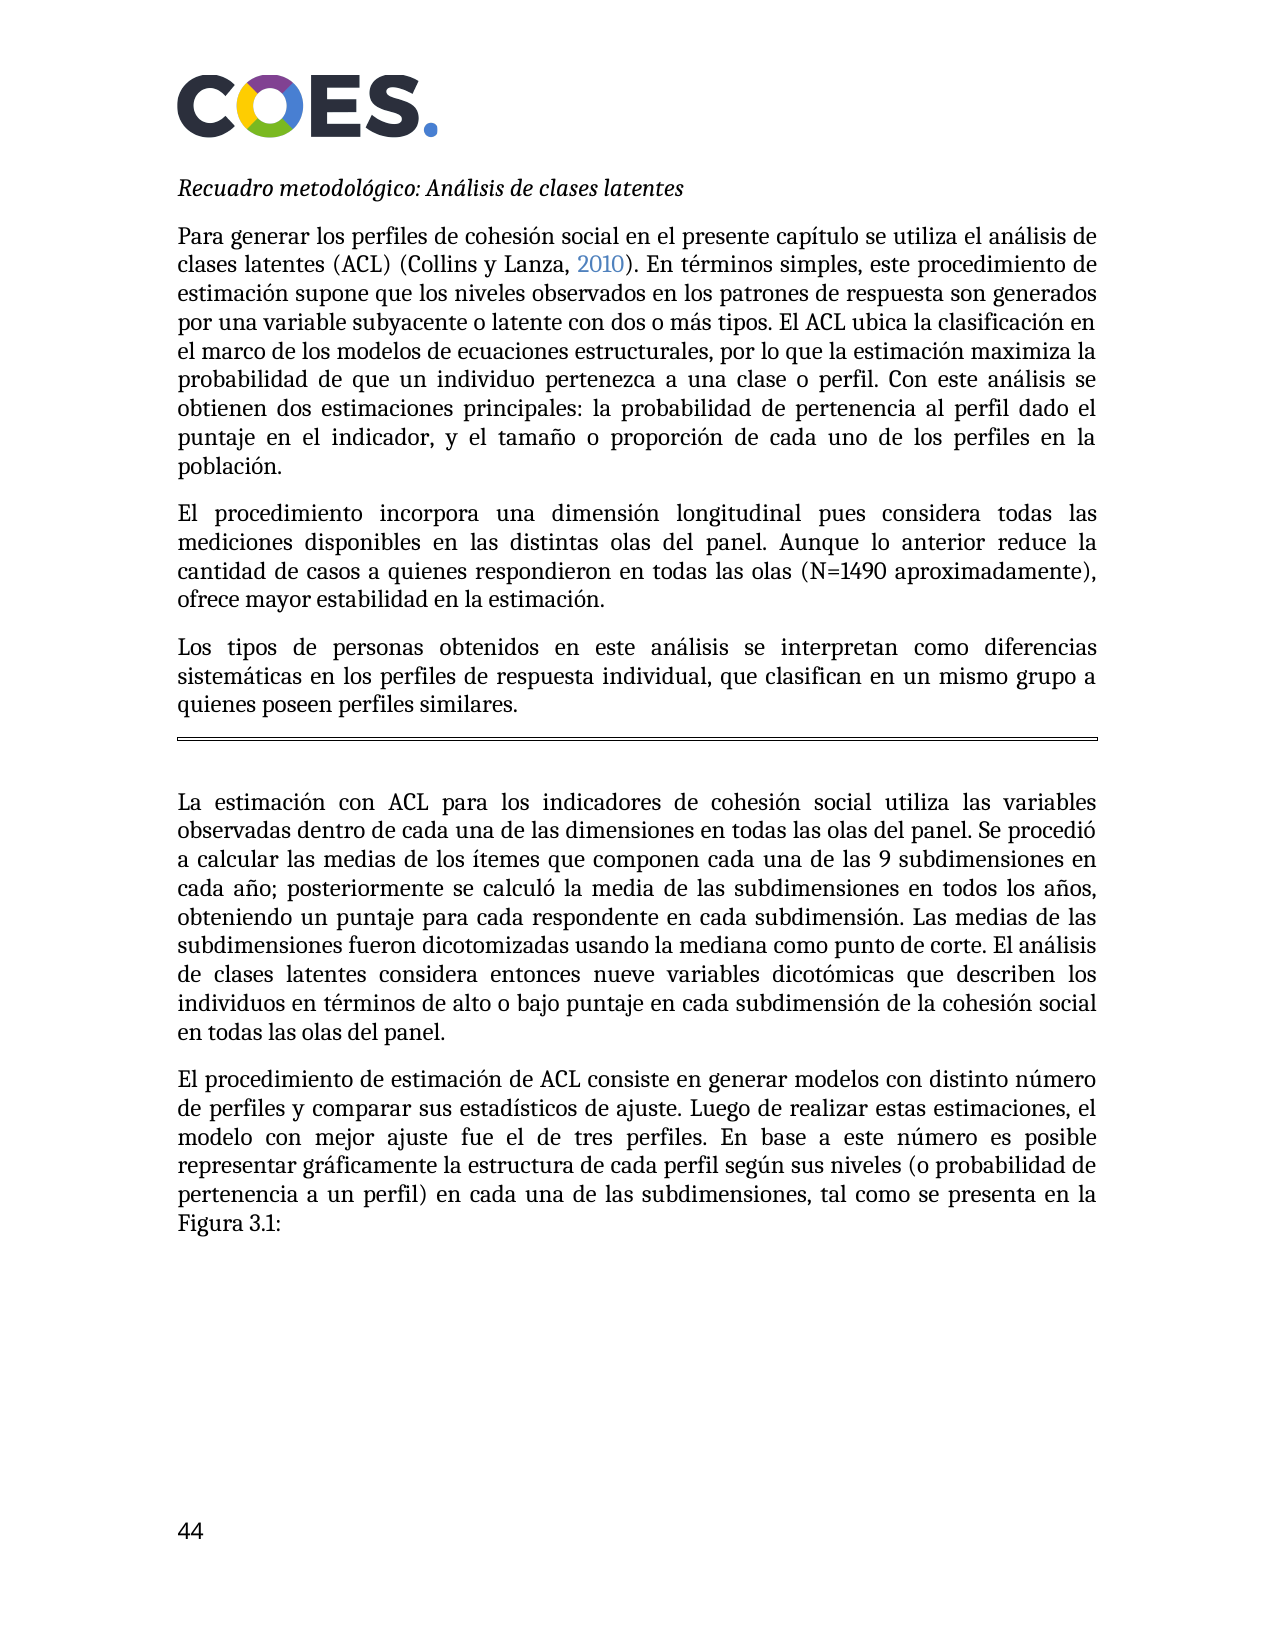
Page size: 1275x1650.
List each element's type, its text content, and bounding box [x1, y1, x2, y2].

text Para generar los perfiles de cohesión social en el presente capítulo se utiliza el análisis de clases latentes (ACL) (Collins y Lanza, 2010). En términos simples, este procedimiento de estimación supone que los niveles observados en los patrones de respuesta son generados por una variable subyacente o latente con dos o más tipos. El ACL ubica la clasificación en el marco de los modelos de ecuaciones estructurales, por lo que la estimación maximiza la probabilidad de que un individuo pertenezca a una clase o perfil. Con este análisis se obtienen dos estimaciones principales: la probabilidad de pertenencia al perfil dado el puntaje en el indicador, y el tamaño o proporción de cada uno de los perfiles en la población. [177, 222, 1098, 480]
text La estimación con ACL para los indicadores de cohesión social utiliza las variables observadas dentro de cada una de las dimensiones en todas las olas del panel. Se procedió a calcular las medias de los ítemes que componen cada una de las 9 subdimensiones en cada año; posteriormente se calculó la media de las subdimensiones en todos los años, obteniendo un puntaje para cada respondente en cada subdimensión. Las medias de las subdimensiones fueron dicotomizadas usando la mediana como punto de corte. El análisis de clases latentes considera entonces nueve variables dicotómicas que describen los individuos en términos de alto o bajo puntaje en cada subdimensión de la cohesión social en todas las olas del panel. [177, 787, 1098, 1046]
text El procedimiento de estimación de ACL consiste en generar modelos con distinto número de perfiles y comparar sus estadísticos de ajuste. Luego de realizar estas estimaciones, el modelo con mejor ajuste fue el de tres perfiles. En base a este número es posible representar gráficamente la estructura de cada perfil según sus niveles (o probabilidad de pertenencia a un perfil) en cada una de las subdimensiones, tal como se presenta en la Figura 3.1: [177, 1065, 1098, 1237]
text Los tipos de personas obtenidos en este análisis se interpretan como diferencias sistemáticas en los perfiles de respuesta individual, que clasifican en un mismo grupo a quienes poseen perfiles similares. [177, 633, 1098, 719]
text El procedimiento incorpora una dimensión longitudinal pues considera todas las mediciones disponibles en las distintas olas del panel. Aunque lo anterior reduce la cantidad de casos a quienes respondieron en todas las olas (N=1490 aproximadamente), ofrece mayor estabilidad en la estimación. [177, 499, 1098, 614]
text Recuadro metodológico: Análisis de clases latentes [177, 174, 1098, 203]
picture [177, 75, 438, 146]
